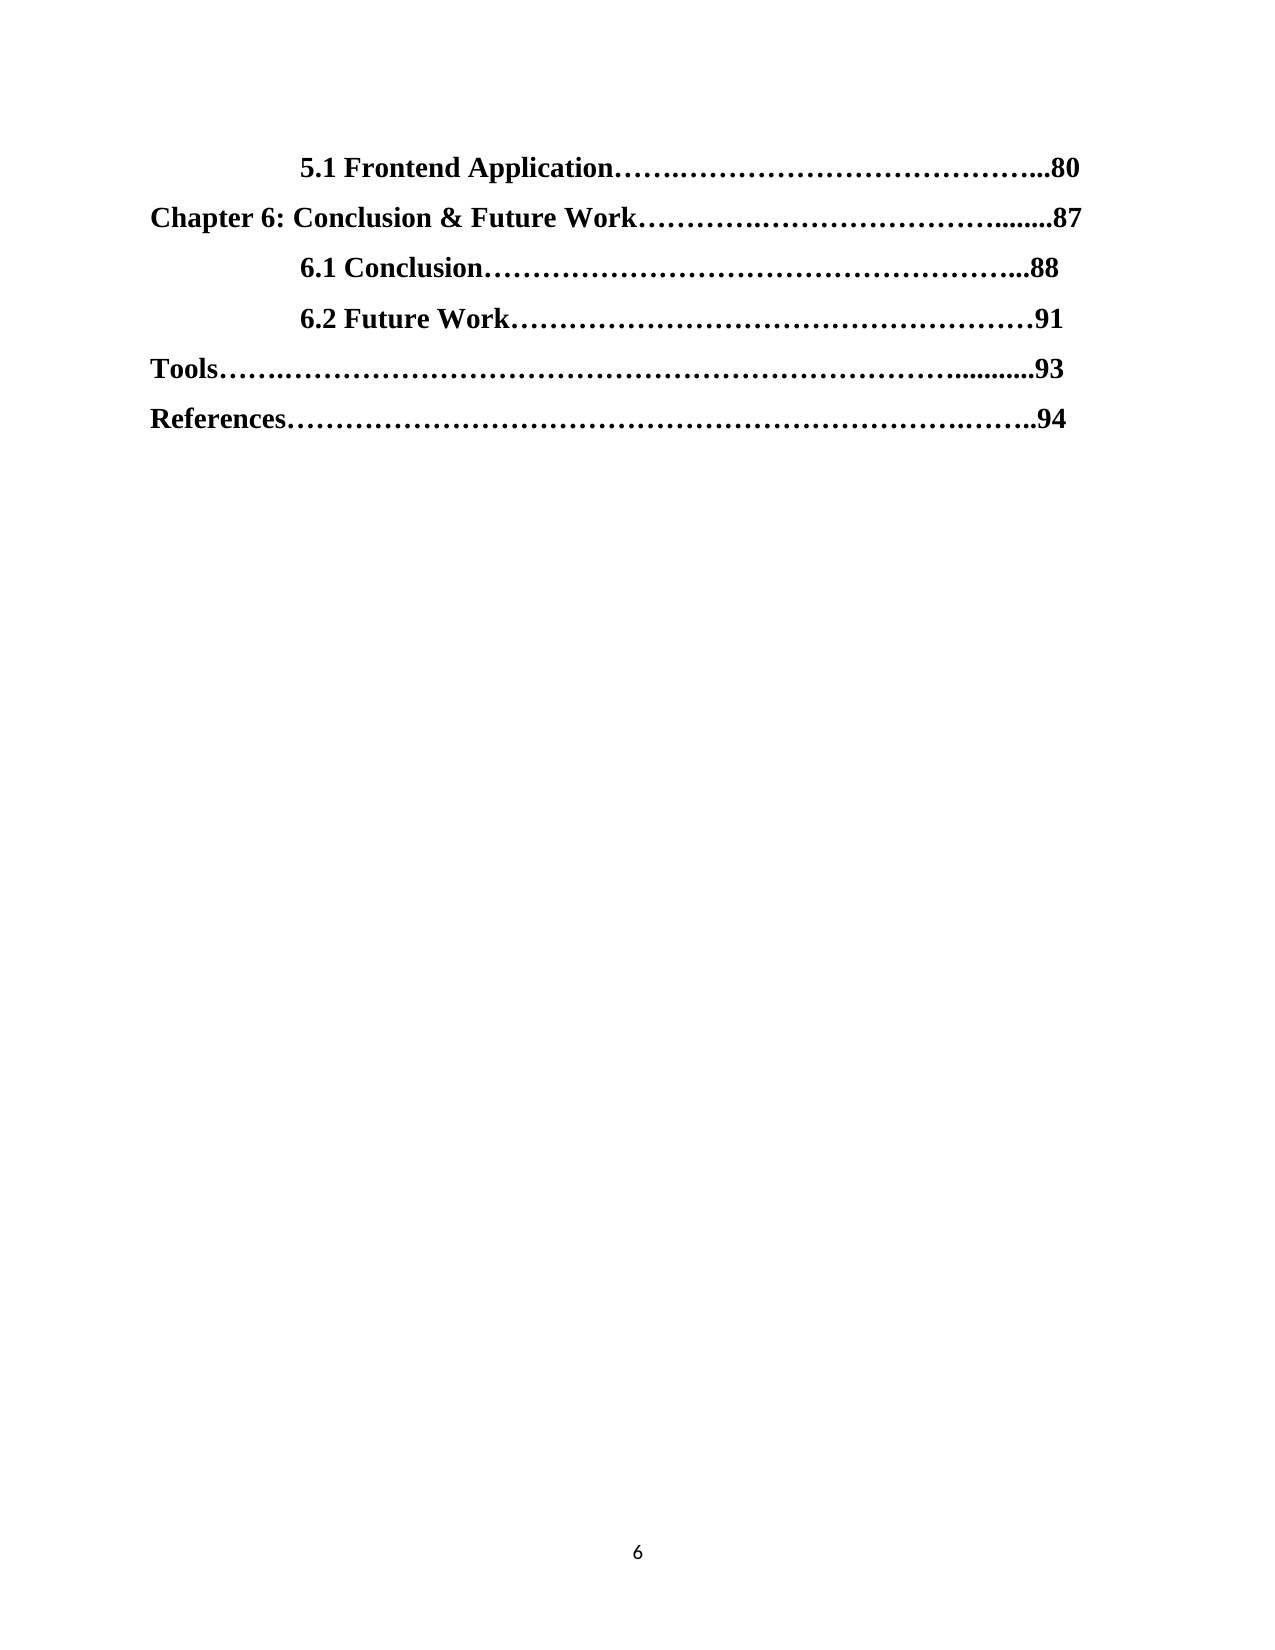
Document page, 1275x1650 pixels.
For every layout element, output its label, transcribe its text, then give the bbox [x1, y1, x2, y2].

text References…………………………………………………………….……..94 [150, 402, 1125, 435]
text 5.1 Frontend Application…….………………………………...80 [300, 150, 1125, 183]
text Tools…….……………………………………………………………...........93 [150, 351, 1125, 385]
text 6.2 Future Work………………………………………………91 [300, 301, 1125, 334]
text 6.1 Conclusion………………………………………………...88 [300, 251, 1125, 284]
text Chapter 6: Conclusion & Future Work………….……………………........87 [150, 200, 1125, 234]
